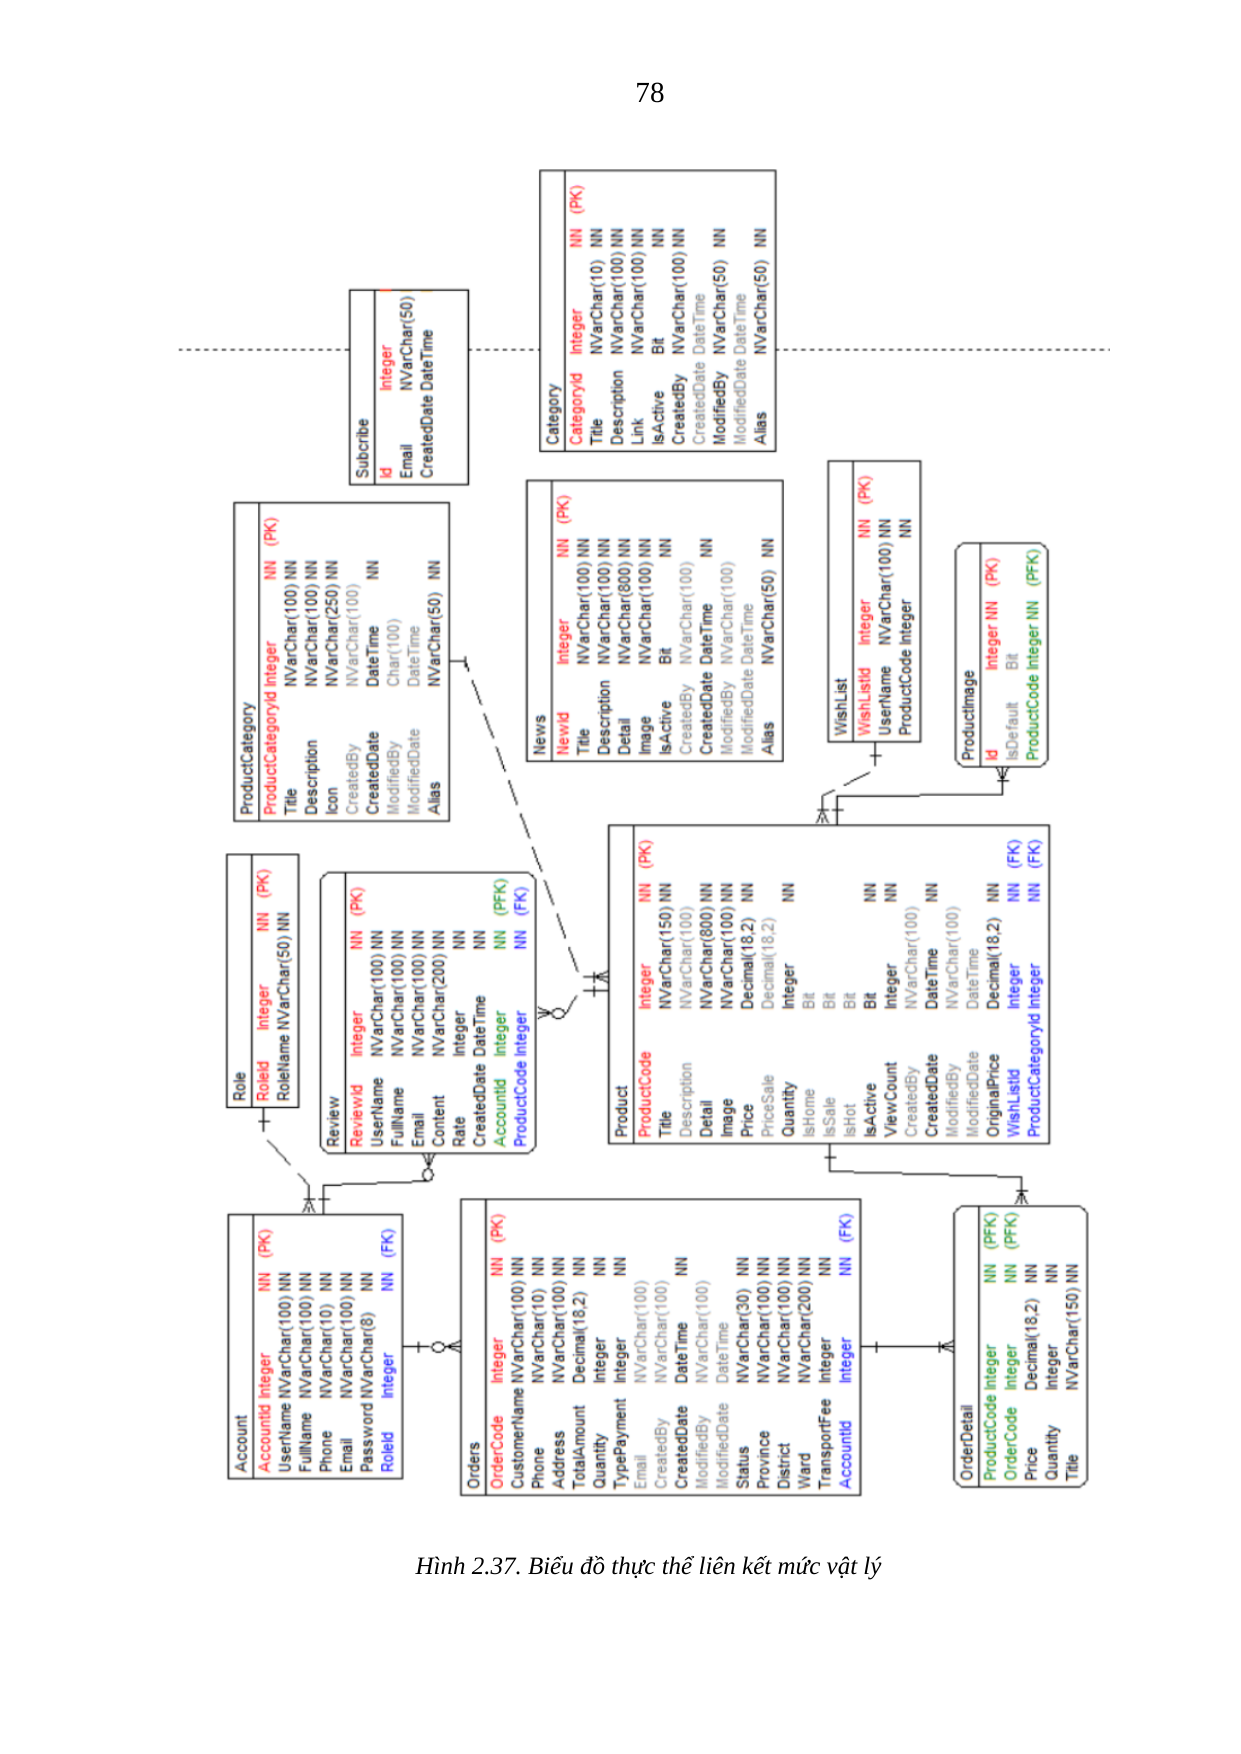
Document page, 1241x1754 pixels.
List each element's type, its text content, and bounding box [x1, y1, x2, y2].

picture [180, 151, 1110, 1512]
